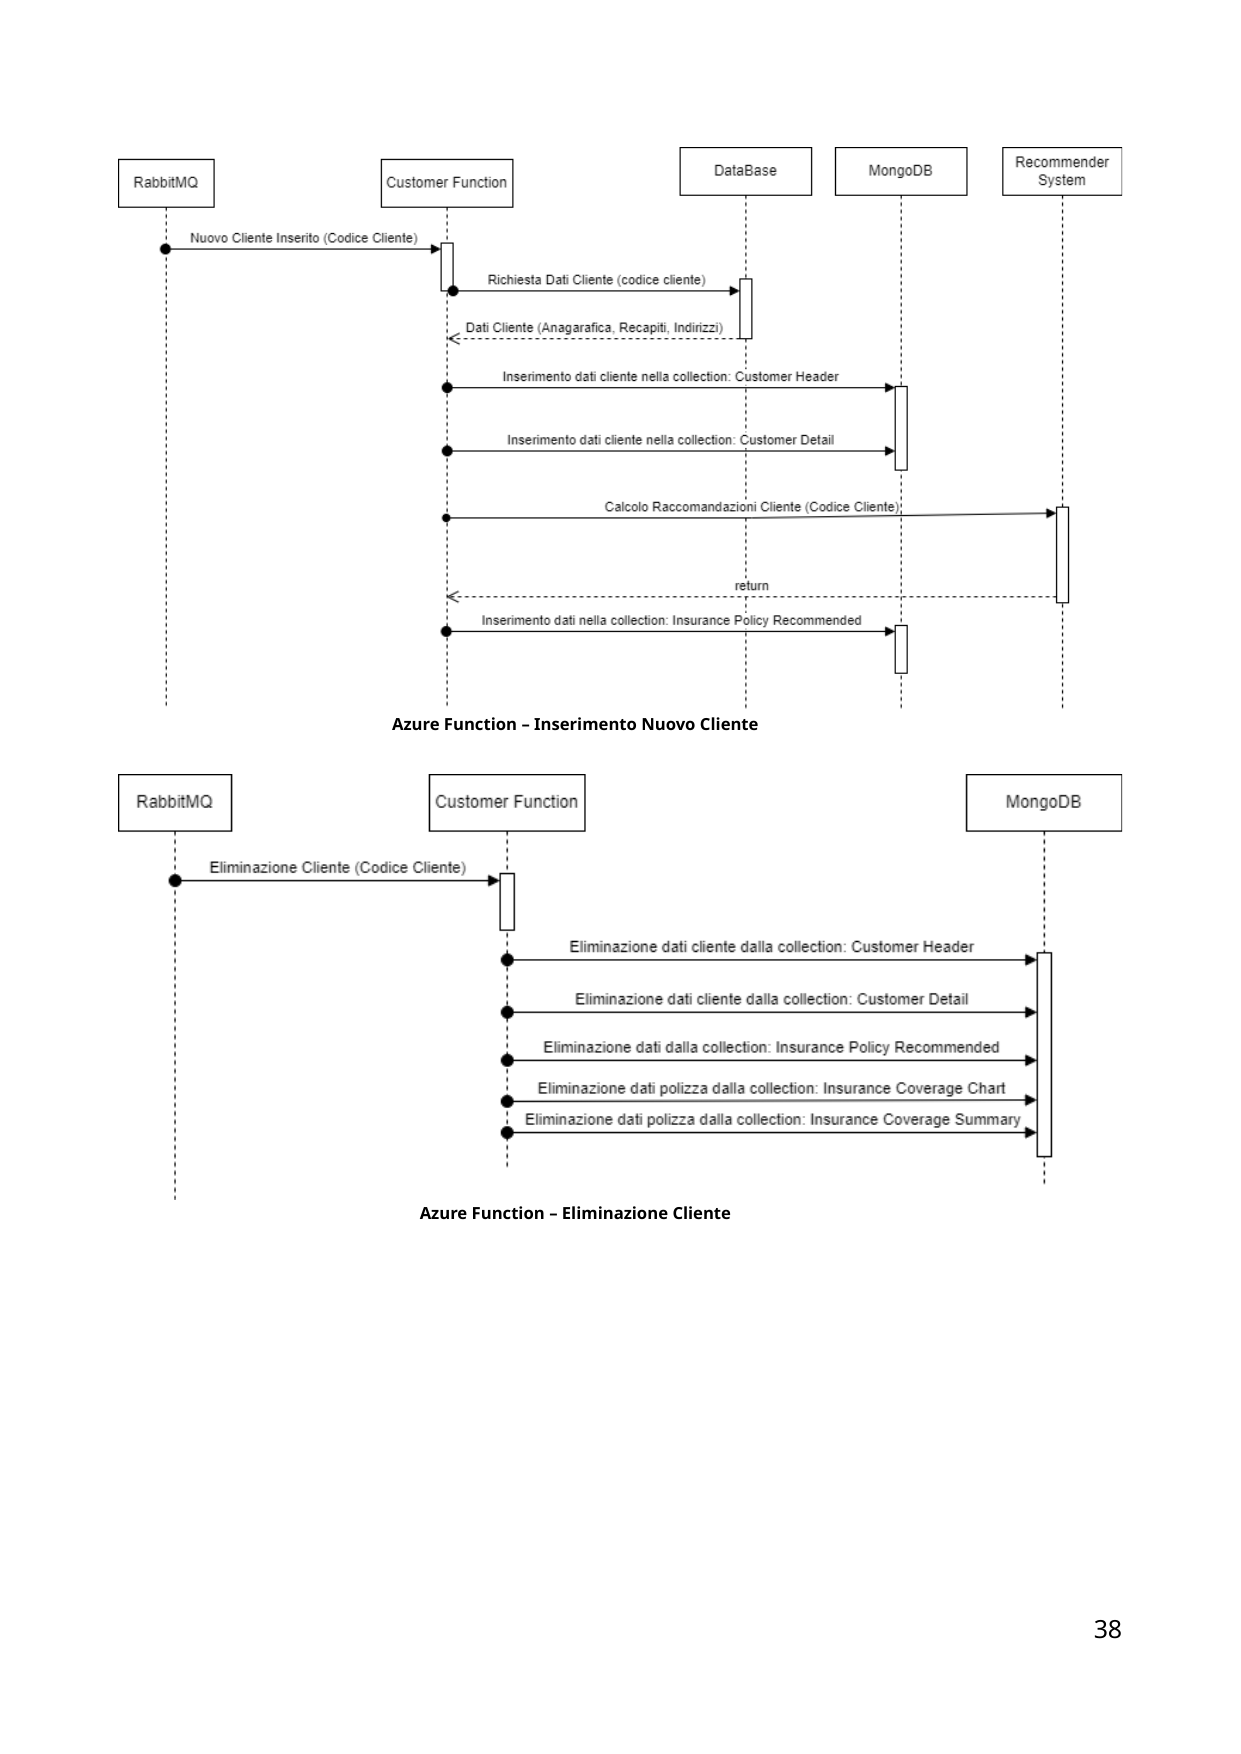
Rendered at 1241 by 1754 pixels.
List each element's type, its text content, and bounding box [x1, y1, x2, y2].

picture [118, 774, 1123, 1200]
picture [118, 147, 1123, 711]
text Azure Function – Eliminazione Cliente [118, 1200, 1032, 1224]
text Azure Function – Inserimento Nuovo Cliente [118, 711, 1032, 736]
